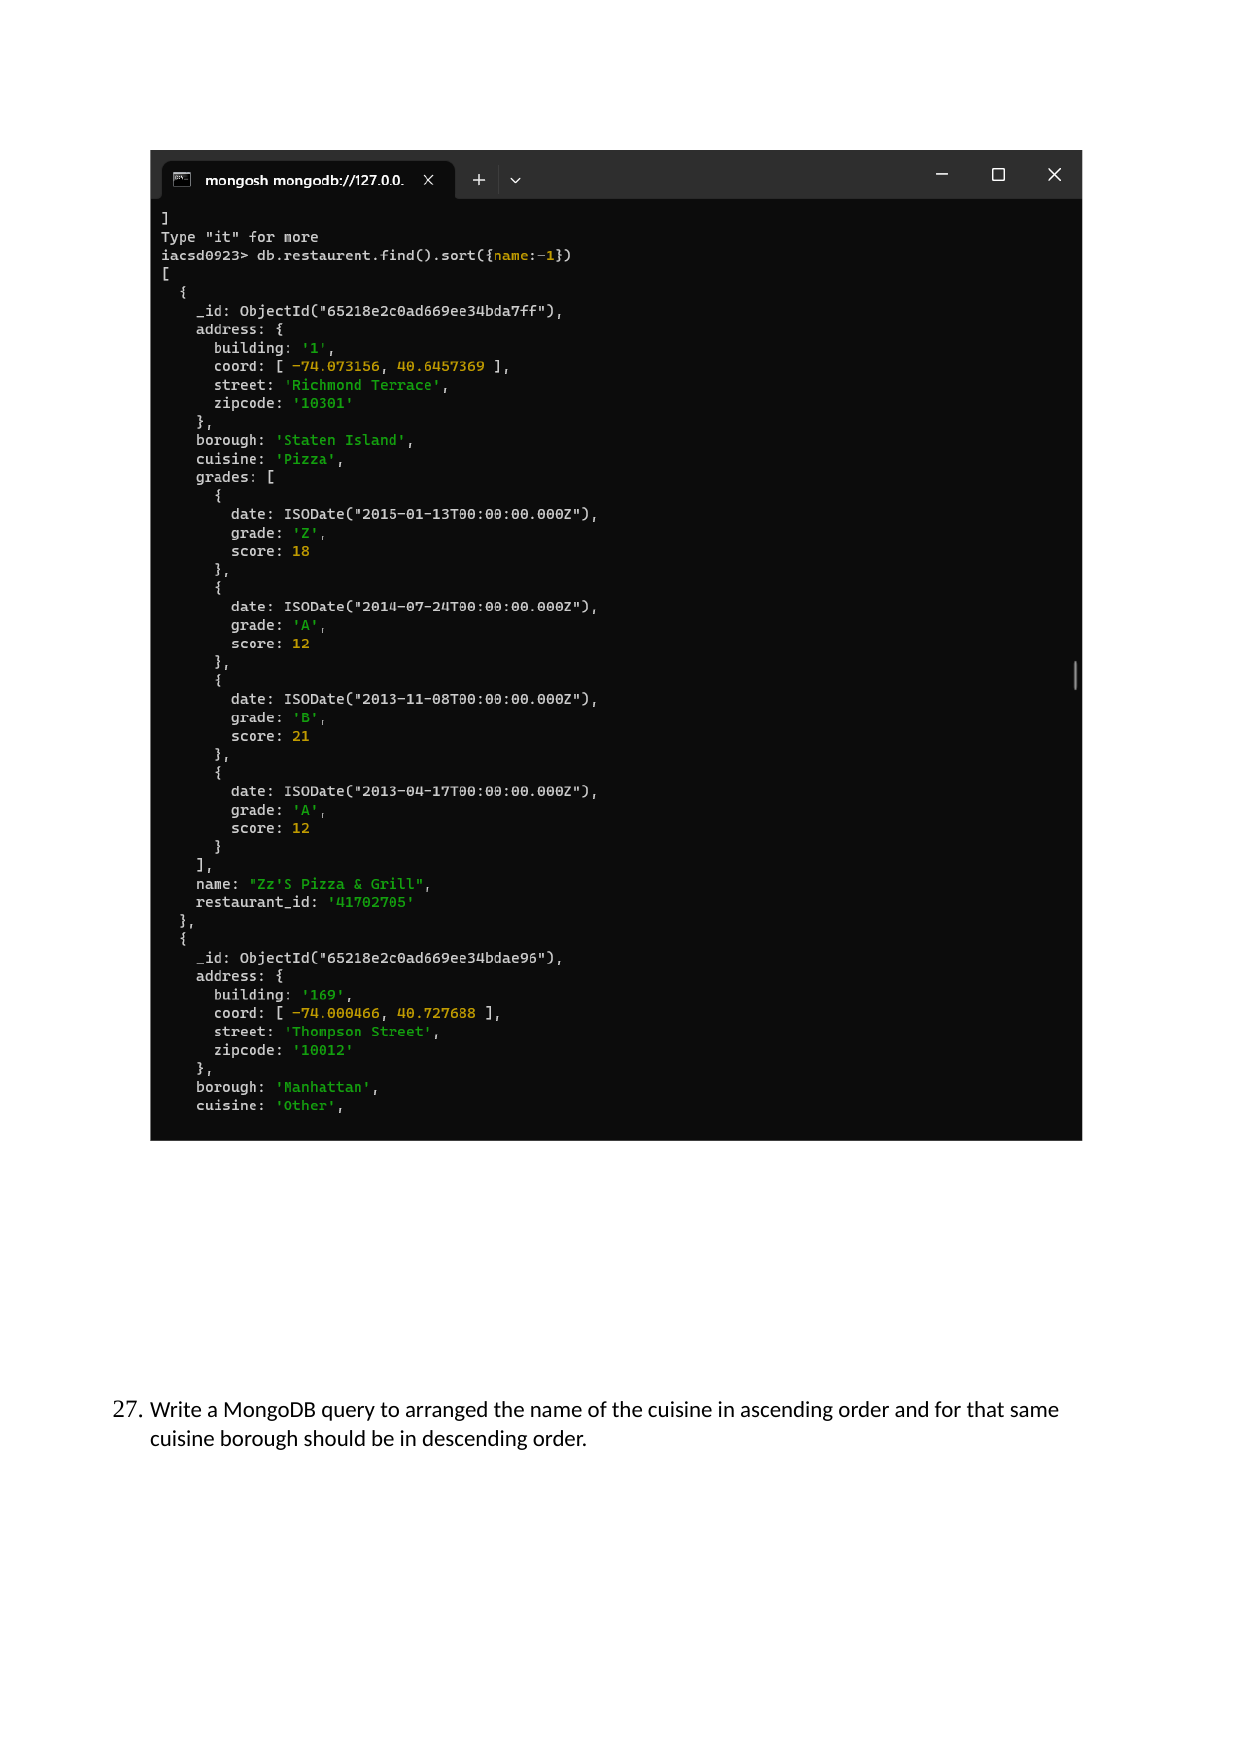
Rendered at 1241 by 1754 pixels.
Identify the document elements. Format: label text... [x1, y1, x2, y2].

picture [150, 150, 1083, 1141]
list Write a MongoDB query to arranged the name of the cuisine in ascending order and for that same cuisine borough should be in descending order. [112, 1394, 1090, 1452]
